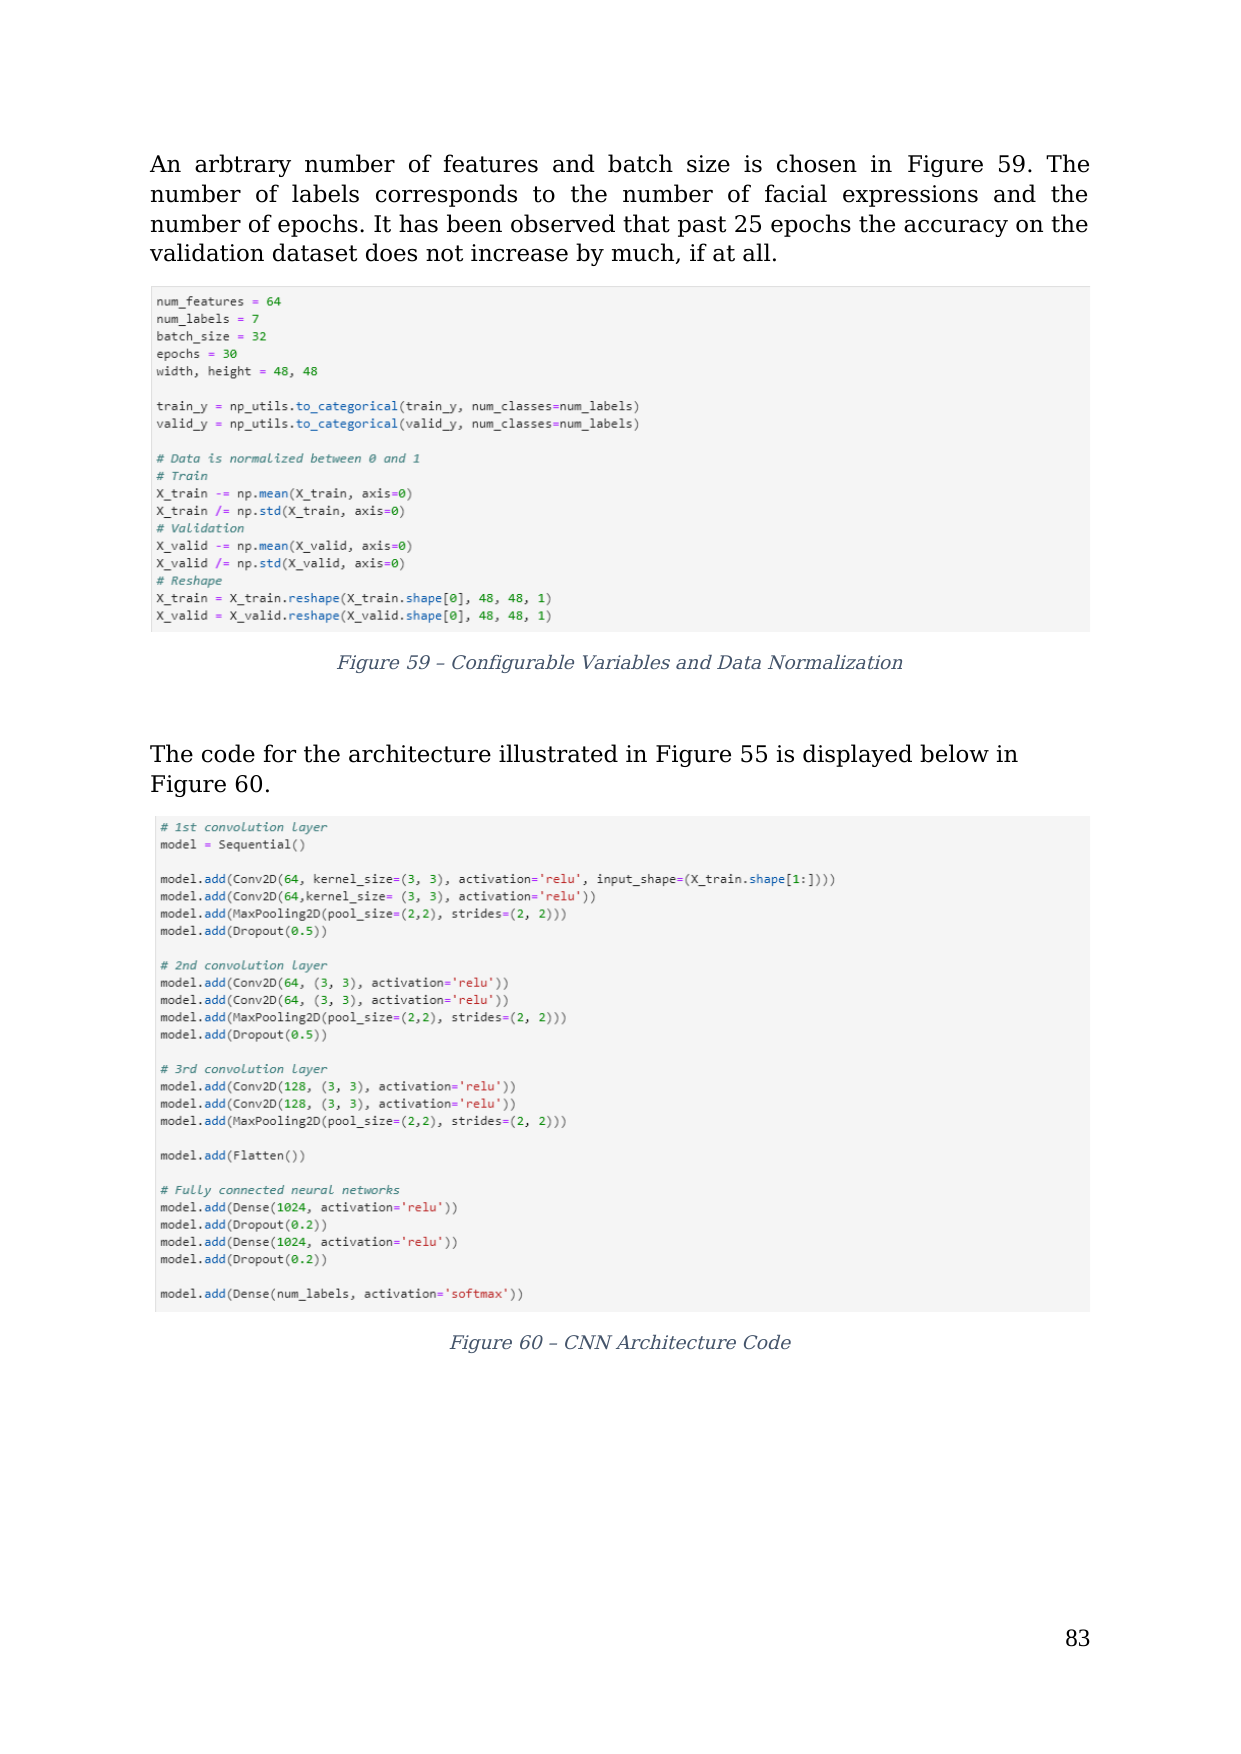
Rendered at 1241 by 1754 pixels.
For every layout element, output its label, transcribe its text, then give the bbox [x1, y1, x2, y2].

text The code for the architecture illustrated in Figure 52 is displayed below in Figure 57. [150, 740, 1090, 797]
text Figure 60 – CNN Architecture Code [150, 1331, 1090, 1353]
picture [150, 816, 1091, 1312]
picture [150, 285, 1091, 632]
text An arbtrary number of features and batch size is chosen in Figure 56. The number of labels corresponds to the number of facial expressions and the number of epochs. It has been observed that past 25 epochs the accuracy on the validation dataset does not increase by much, if at all. [150, 150, 1090, 267]
text Figure 59 – Configurable Variables and Data Normalization [150, 650, 1090, 673]
